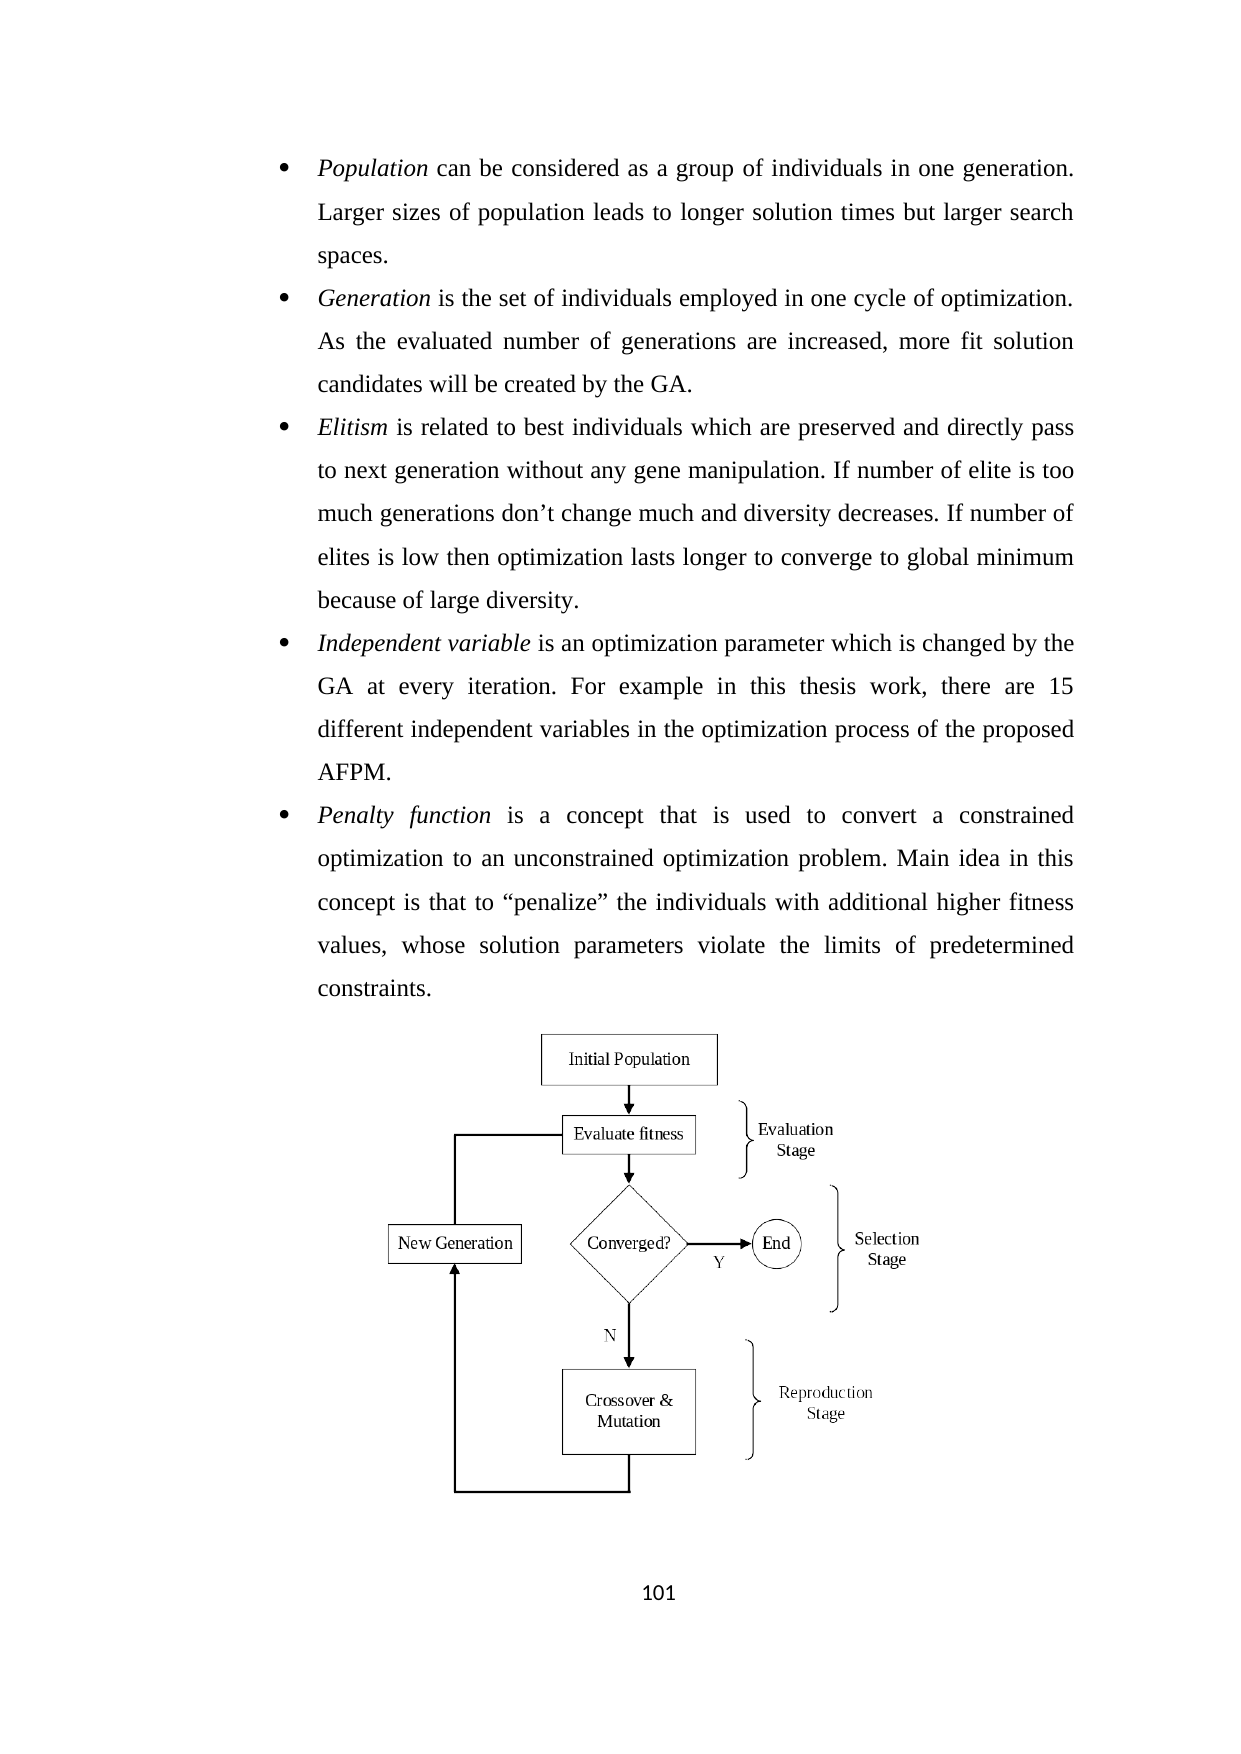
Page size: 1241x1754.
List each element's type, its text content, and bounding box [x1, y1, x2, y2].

list Generation is the set of individuals employed in one cycle of optimization. As the evaluated number of generations are increased, more fit solution candidates will be created by the GA. [280, 283, 1075, 398]
list Population can be considered as a group of individuals in one generation. Larger sizes of population leads to longer solution times but larger search spaces. [280, 153, 1075, 268]
list Elitism is related to best individuals which are preserved and directly pass to next generation without any gene manipulation. If number of elite is too much generations don’t change much and diversity decreases. If number of elites is low then optimization lasts longer to converge to global minimum because of large diversity. [280, 412, 1075, 613]
list Independent variable is an optimization parameter which is changed by the GA at every iteration. For example in this thesis work, there are 15 different independent variables in the optimization process of the proposed AFPM. [280, 628, 1075, 786]
list Penalty function is a concept that is used to convert a constrained optimization to an unconstrained optimization problem. Main idea in this concept is that to “penalize” the individuals with additional higher fitness values, whose solution parameters violate the limits of predetermined constraints. [280, 800, 1075, 1002]
